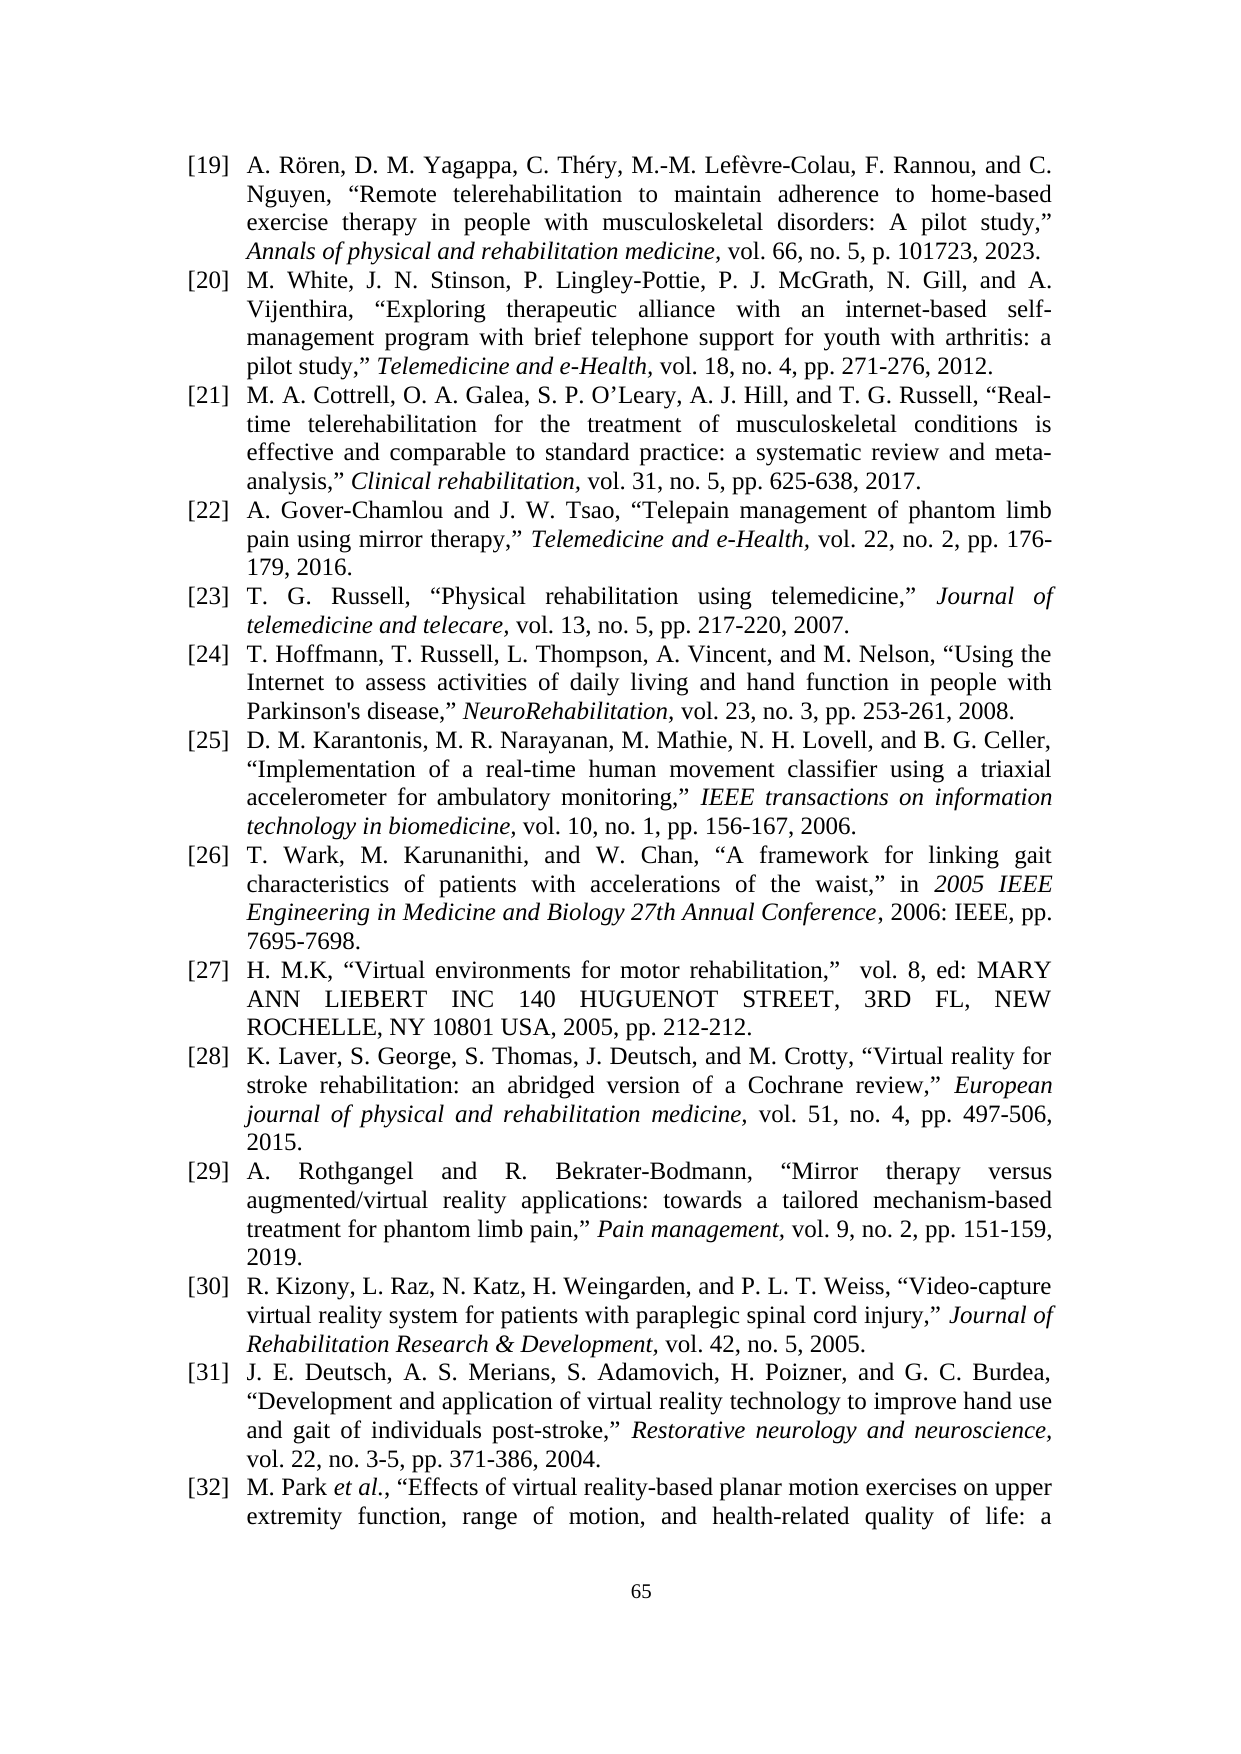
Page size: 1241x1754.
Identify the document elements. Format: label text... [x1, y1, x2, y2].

text [31] J. E. Deutsch, A. S. Merians, S. Adamovich, H. Poizner, and G. C. Burdea, “Development and application of virtual reality technology to improve hand use and gait of individuals post-stroke,” Restorative neurology and neuroscience, vol. 22, no. 3-5, pp. 371-386, 2004. [187, 1357, 1053, 1472]
text [20] M. White, J. N. Stinson, P. Lingley-Pottie, P. J. McGrath, N. Gill, and A. Vijenthira, “Exploring therapeutic alliance with an internet-based self-management program with brief telephone support for youth with arthritis: a pilot study,” Telemedicine and e-Health, vol. 18, no. 4, pp. 271-276, 2012. [187, 265, 1053, 380]
text [27] H. M.K, “Virtual environments for motor rehabilitation,” vol. 8, ed: MARY ANN LIEBERT INC 140 HUGUENOT STREET, 3RD FL, NEW ROCHELLE, NY 10801 USA, 2005, pp. 212-212. [187, 955, 1053, 1041]
text [19] A. Rören, D. M. Yagappa, C. Théry, M.-M. Lefèvre-Colau, F. Rannou, and C. Nguyen, “Remote telerehabilitation to maintain adherence to home-based exercise therapy in people with musculoskeletal disorders: A pilot study,” Annals of physical and rehabilitation medicine, vol. 66, no. 5, p. 101723, 2023. [187, 150, 1053, 265]
text [23] T. G. Russell, “Physical rehabilitation using telemedicine,” Journal of telemedicine and telecare, vol. 13, no. 5, pp. 217-220, 2007. [187, 581, 1053, 639]
text [29] A. Rothgangel and R. Bekrater-Bodmann, “Mirror therapy versus augmented/virtual reality applications: towards a tailored mechanism-based treatment for phantom limb pain,” Pain management, vol. 9, no. 2, pp. 151-159, 2019. [187, 1156, 1053, 1271]
text [24] T. Hoffmann, T. Russell, L. Thompson, A. Vincent, and M. Nelson, “Using the Internet to assess activities of daily living and hand function in people with Parkinson's disease,” NeuroRehabilitation, vol. 23, no. 3, pp. 253-261, 2008. [187, 639, 1053, 725]
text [187, 1472, 1053, 1530]
text [30] R. Kizony, L. Raz, N. Katz, H. Weingarden, and P. L. T. Weiss, “Video-capture virtual reality system for patients with paraplegic spinal cord injury,” Journal of Rehabilitation Research & Development, vol. 42, no. 5, 2005. [187, 1271, 1053, 1357]
text [22] A. Gover-Chamlou and J. W. Tsao, “Telepain management of phantom limb pain using mirror therapy,” Telemedicine and e-Health, vol. 22, no. 2, pp. 176-179, 2016. [187, 495, 1053, 581]
text [25] D. M. Karantonis, M. R. Narayanan, M. Mathie, N. H. Lovell, and B. G. Celler, “Implementation of a real-time human movement classifier using a triaxial accelerometer for ambulatory monitoring,” IEEE transactions on information technology in biomedicine, vol. 10, no. 1, pp. 156-167, 2006. [187, 725, 1053, 840]
text [26] T. Wark, M. Karunanithi, and W. Chan, “A framework for linking gait characteristics of patients with accelerations of the waist,” in 2005 IEEE Engineering in Medicine and Biology 27th Annual Conference, 2006: IEEE, pp. 7695-7698. [187, 840, 1053, 955]
text [28] K. Laver, S. George, S. Thomas, J. Deutsch, and M. Crotty, “Virtual reality for stroke rehabilitation: an abridged version of a Cochrane review,” European journal of physical and rehabilitation medicine, vol. 51, no. 4, pp. 497-506, 2015. [187, 1041, 1053, 1156]
text [21] M. A. Cottrell, O. A. Galea, S. P. O’Leary, A. J. Hill, and T. G. Russell, “Real-time telerehabilitation for the treatment of musculoskeletal conditions is effective and comparable to standard practice: a systematic review and meta-analysis,” Clinical rehabilitation, vol. 31, no. 5, pp. 625-638, 2017. [187, 380, 1053, 495]
